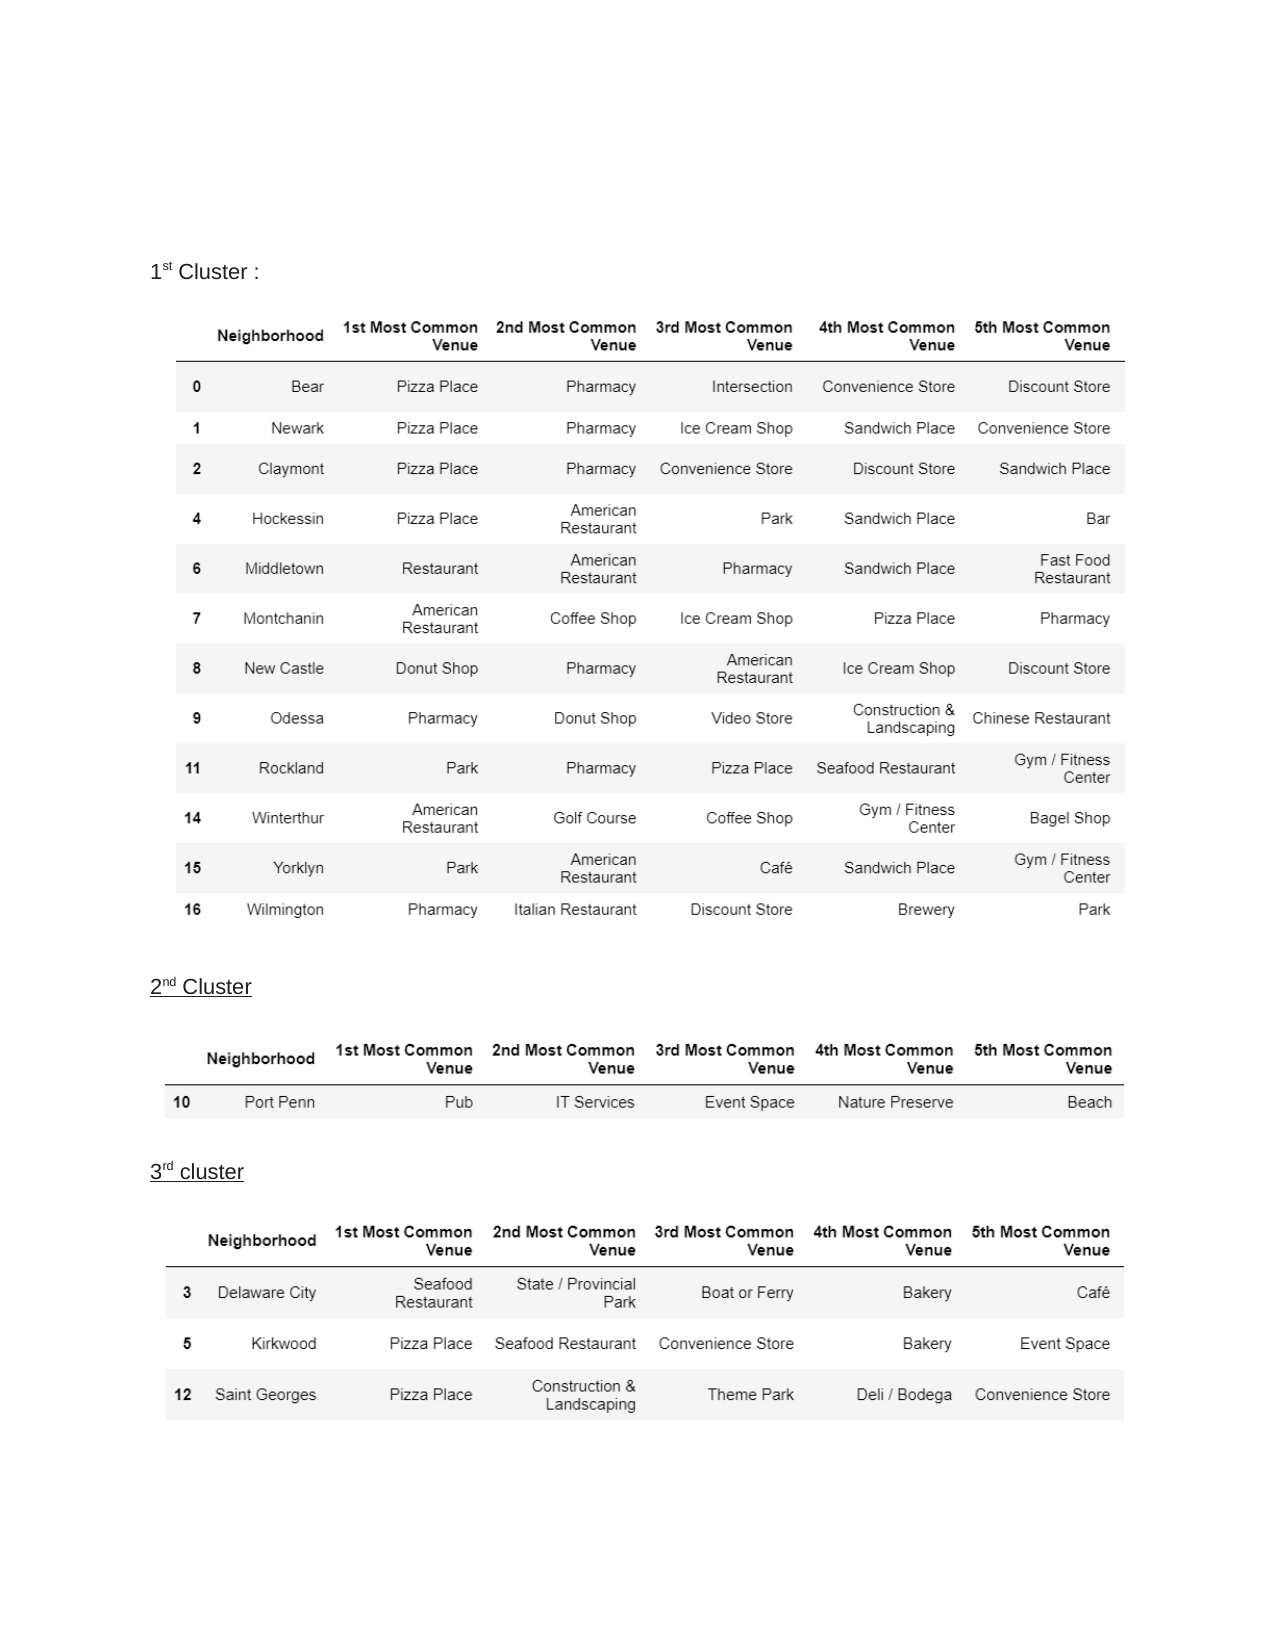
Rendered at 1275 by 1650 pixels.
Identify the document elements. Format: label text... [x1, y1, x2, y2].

text 3rd cluster [150, 1159, 1125, 1184]
picture [150, 313, 1125, 945]
text 1st Cluster : [150, 259, 1125, 284]
picture [150, 1213, 1124, 1432]
picture [150, 1028, 1124, 1130]
text 2nd Cluster [150, 974, 1125, 999]
